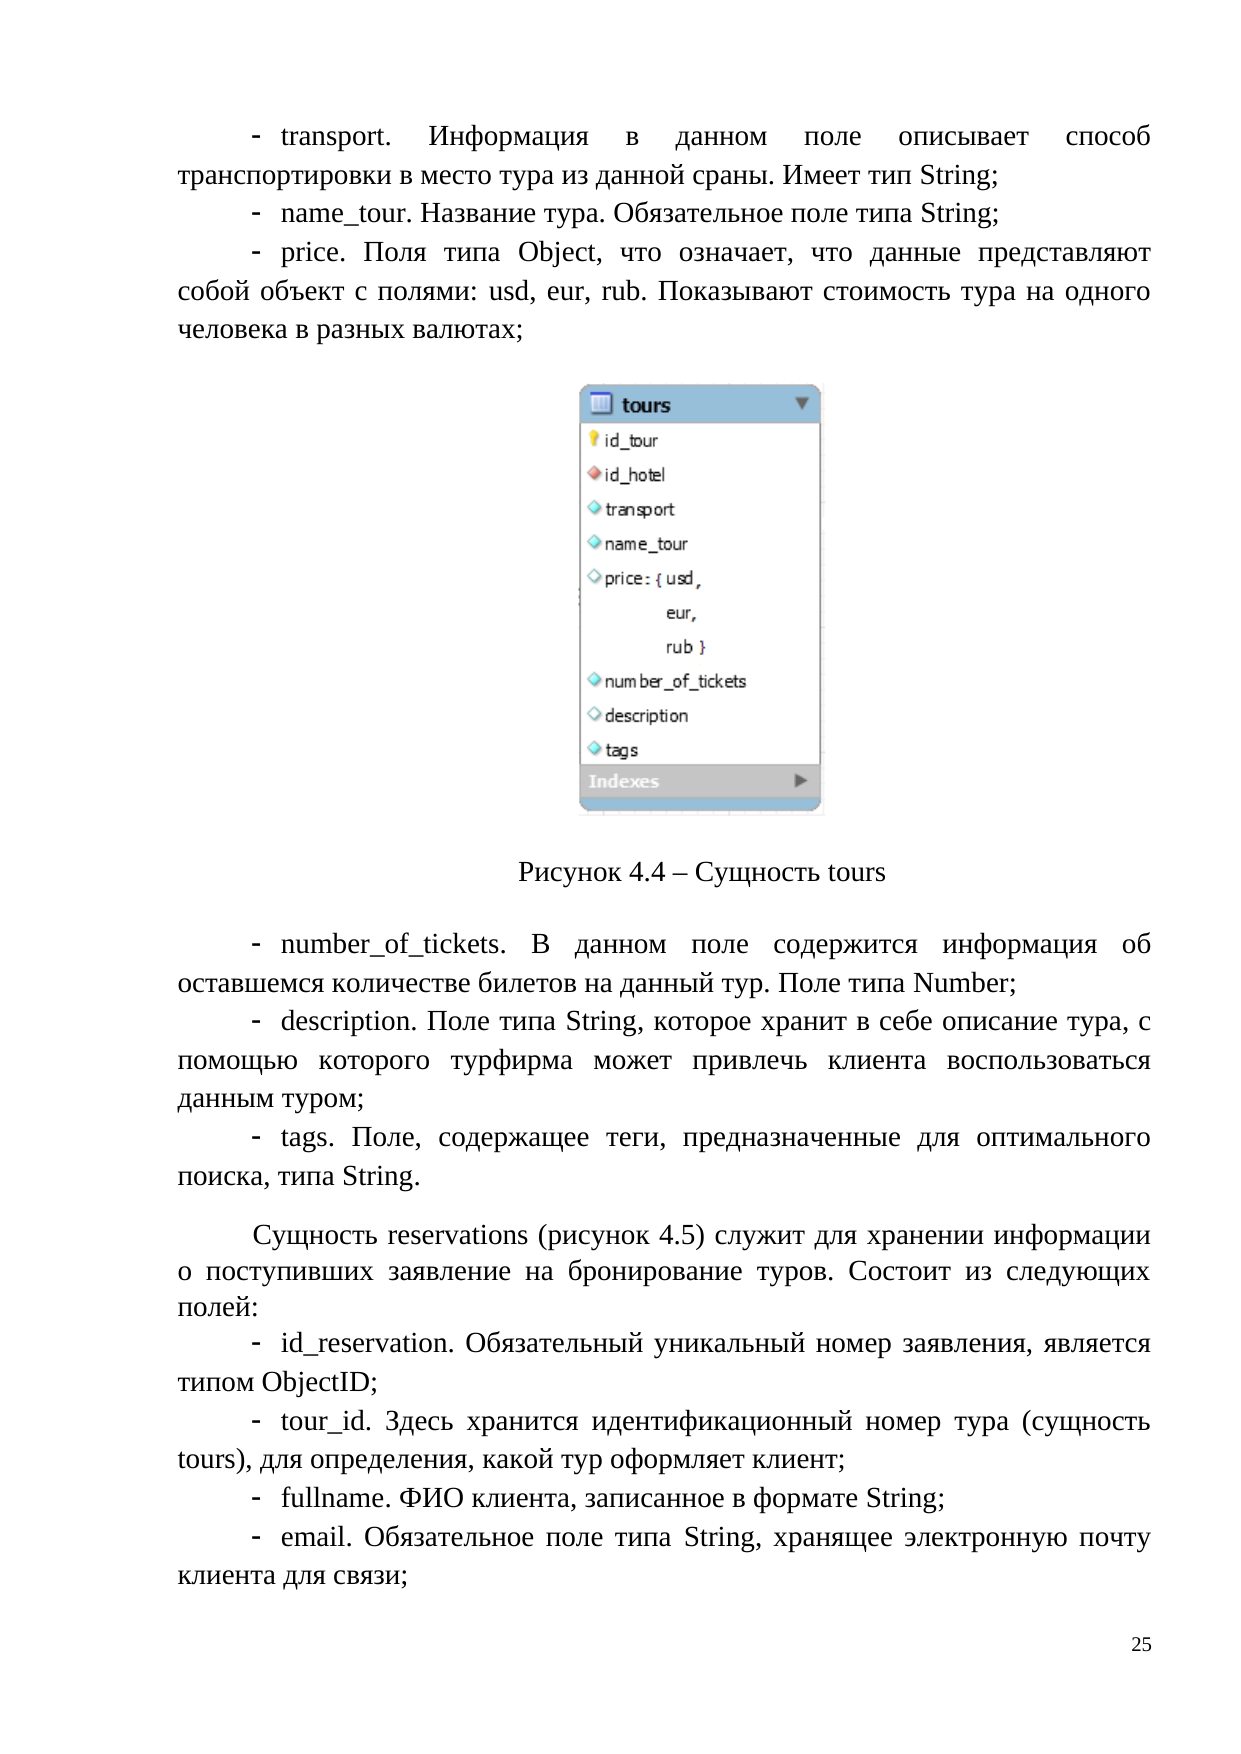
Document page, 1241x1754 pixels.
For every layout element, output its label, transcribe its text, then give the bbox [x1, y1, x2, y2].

list id_reservation. Обязательный уникальный номер заявления, является типом ObjectID; [177, 1326, 1152, 1398]
list email. Обязательное поле типа String, хранящее электронную почту клиента для связи; [177, 1519, 1152, 1591]
text Сущность reservations (рисунок 4.5) служит для хранении информации о поступивших заявление на бронирование туров. Состоит из следующих полей: [177, 1217, 1152, 1323]
text Рисунок 4.4 – Сущность tours [177, 854, 1152, 887]
list name_tour. Название тура. Обязательное поле типа String; [177, 195, 1152, 229]
list price. Поля типа Object, что означает, что данные представляют собой объект с полями: usd, eur, rub. Показывают стоимость тура на одного человека в разных валютах; [177, 234, 1152, 345]
list number_of_tickets. В данном поле содержится информация об оставшемся количестве билетов на данный тур. Поле типа Number; [177, 926, 1152, 998]
list description. Поле типа String, которое хранит в себе описание тура, с помощью которого турфирма может привлечь клиента воспользоваться данным туром; [177, 1003, 1152, 1114]
list tags. Поле, содержащее теги, предназначенные для оптимального поиска, типа String. [177, 1119, 1152, 1191]
list fullname. ФИО клиента, записанное в формате String; [177, 1480, 1152, 1514]
picture [578, 383, 826, 816]
list transport. Информация в данном поле описывает способ транспортировки в место тура из данной сраны. Имеет тип String; [177, 118, 1152, 190]
list tour_id. Здесь хранится идентификационный номер тура (сущность tours), для определения, какой тур оформляет клиент; [177, 1403, 1152, 1475]
